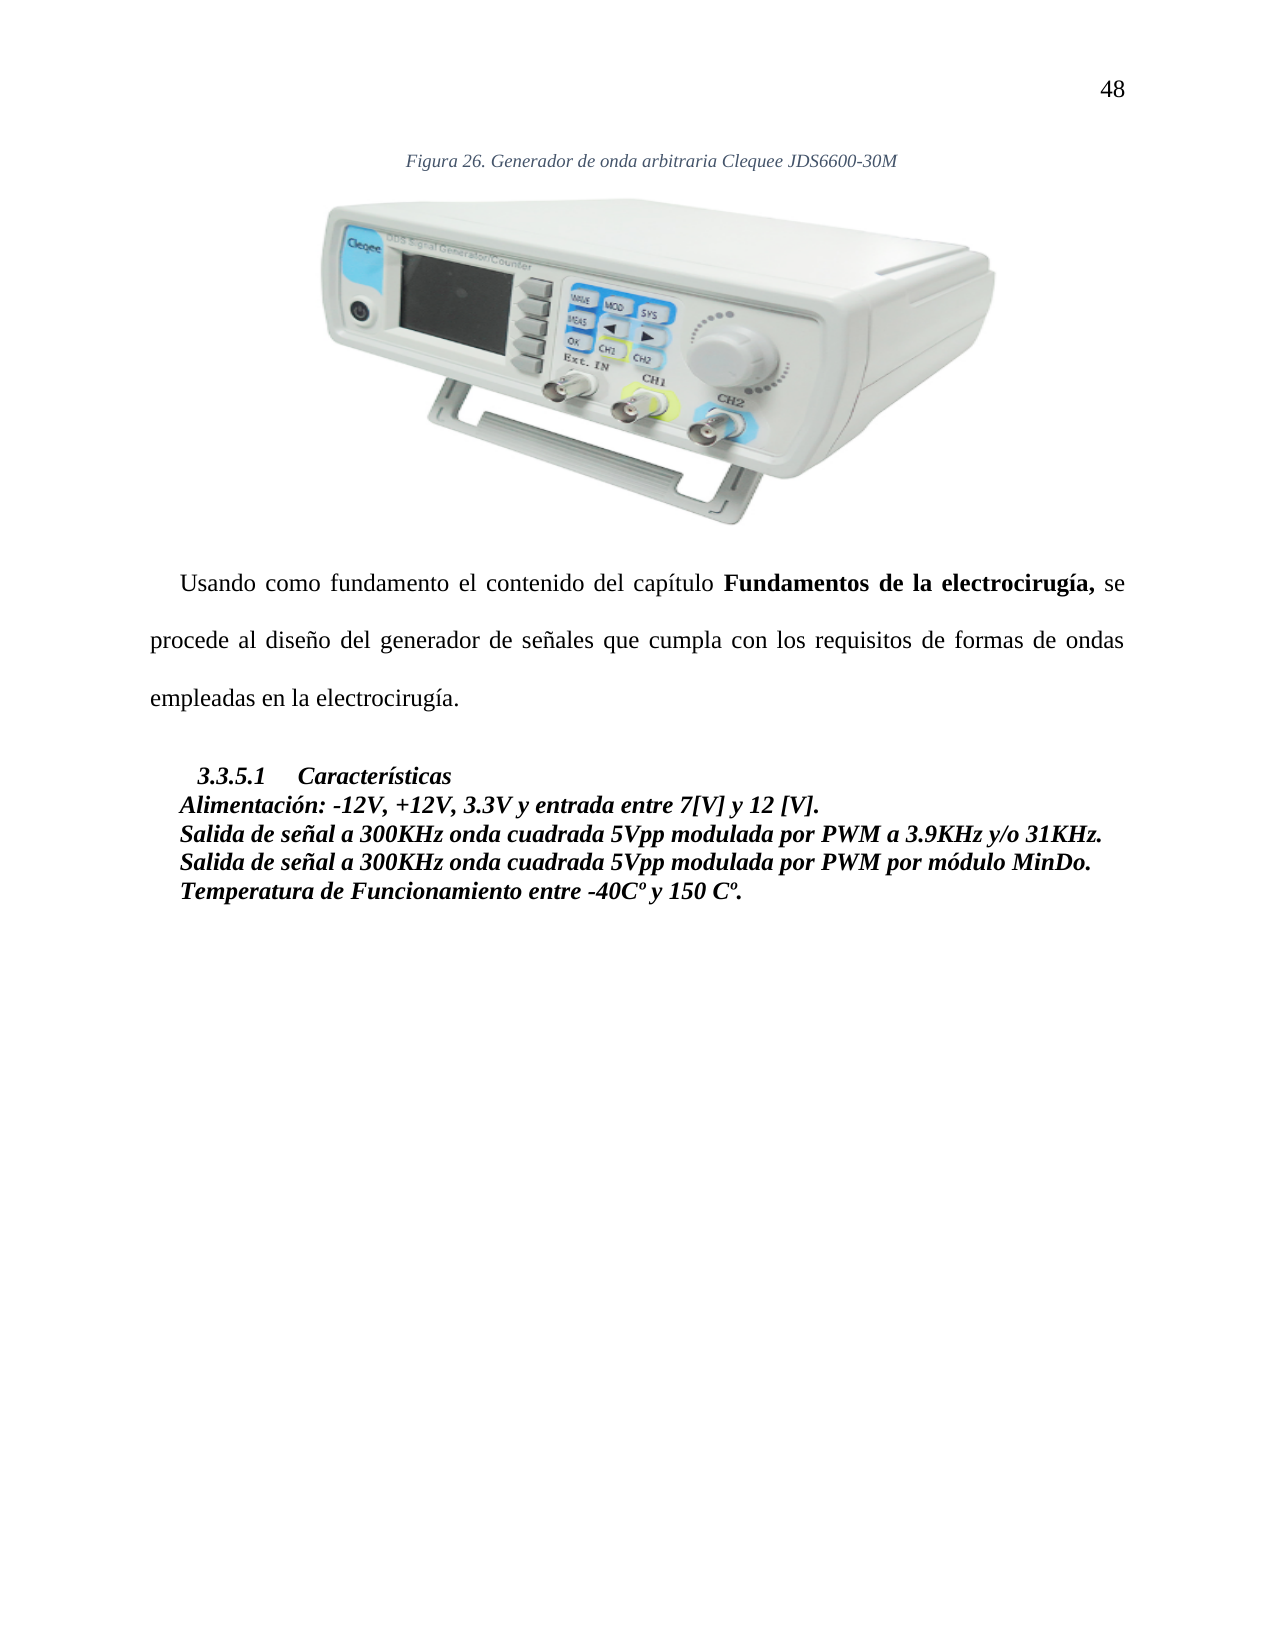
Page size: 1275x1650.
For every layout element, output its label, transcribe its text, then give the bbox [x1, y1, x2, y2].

text Alimentación: -12V, +12V, 3.3V y entrada entre 7[V] y 12 [V]. [150, 790, 1125, 819]
text Temperatura de Funcionamiento entre -40Cº y 150 Cº. [150, 876, 1125, 905]
text Salida de señal a 300KHz onda cuadrada 5Vpp modulada por PWM por módulo MinDo. [150, 847, 1125, 876]
picture [304, 192, 1001, 539]
text Usando como fundamento el contenido del capítulo Fundamentos de la electrocirugía, se procede al diseño del generador de señales que cumpla con los requisitos de formas de ondas empleadas en la electrocirugía. [150, 568, 1125, 712]
subtitle Características [150, 761, 1125, 790]
text Salida de señal a 300KHz onda cuadrada 5Vpp modulada por PWM a 3.9KHz y/o 31KHz. [150, 819, 1125, 847]
